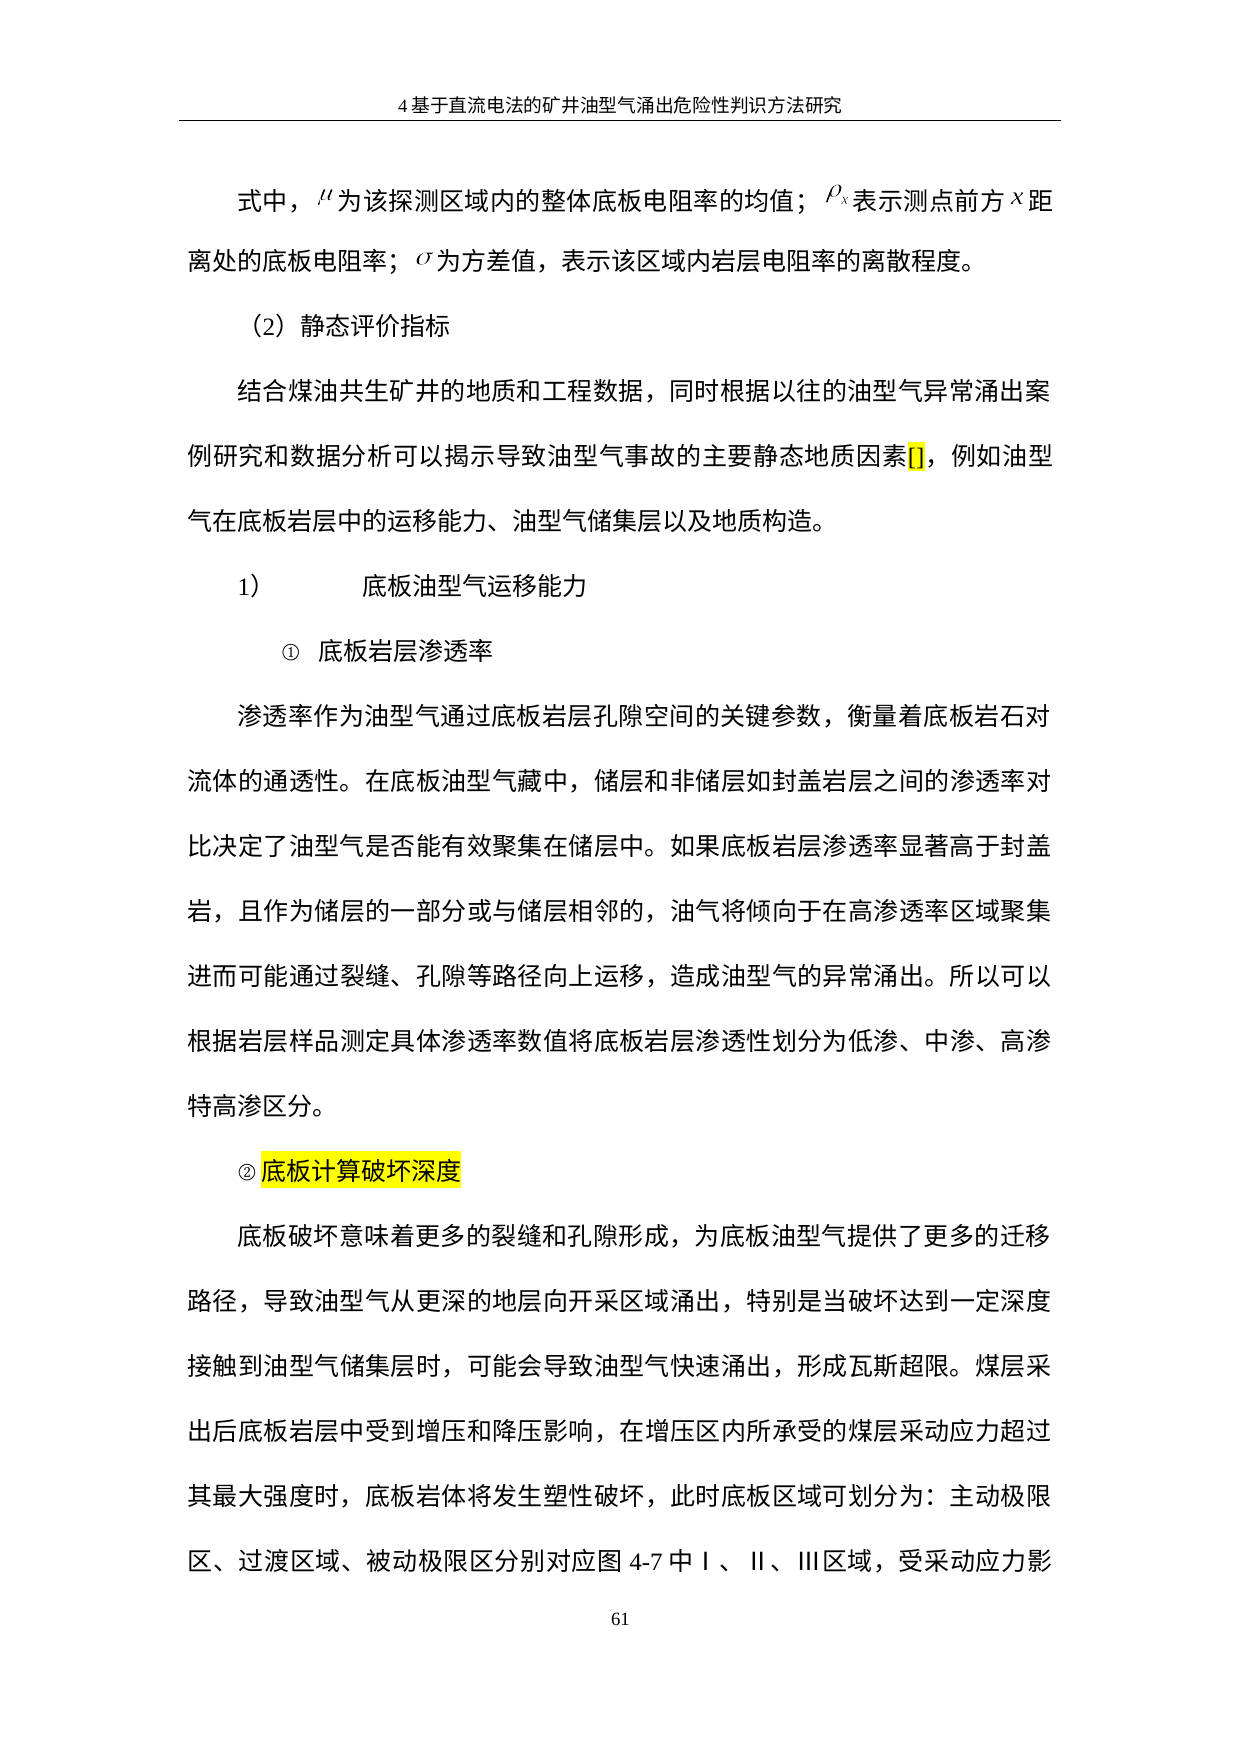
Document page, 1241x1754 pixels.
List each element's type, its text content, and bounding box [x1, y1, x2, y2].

text 渗透率作为油型气通过底板岩层孔隙空间的关键参数，衡量着底板岩石对流体的通透性。在底板油型气藏中，储层和非储层如封盖岩层之间的渗透率对比决定了油型气是否能有效聚集在储层中。如果底板岩层渗透率显著高于封盖岩，且作为储层的一部分或与储层相邻的，油气将倾向于在高渗透率区域聚集，进而可能通过裂缝、孔隙等路径向上运移，造成油型气的异常涌出。所以可以根据岩层样品测定具体渗透率数值将底板岩层渗透性划分为低渗、中渗、高渗、特高渗区分。 [187, 682, 1053, 1137]
text 结合煤油共生矿井的地质和工程数据，同时根据以往的油型气异常涌出案例研究和数据分析可以揭示导致油型气事故的主要静态地质因素[]，例如油型气在底板岩层中的运移能力、油型气储集层以及地质构造。 [187, 357, 1053, 552]
text （2）静态评价指标 [187, 292, 1053, 357]
list 底板油型气运移能力 [237, 552, 1053, 617]
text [187, 1202, 1053, 1592]
text 式中，为该探测区域内的整体底板电阻率的均值；表示测点前方距离处的底板电阻率；为方差值，表示该区域内岩层电阻率的离散程度。 [187, 162, 1053, 292]
list 底板岩层渗透率 [281, 617, 1053, 682]
text ②底板计算破坏深度 [187, 1137, 1053, 1202]
